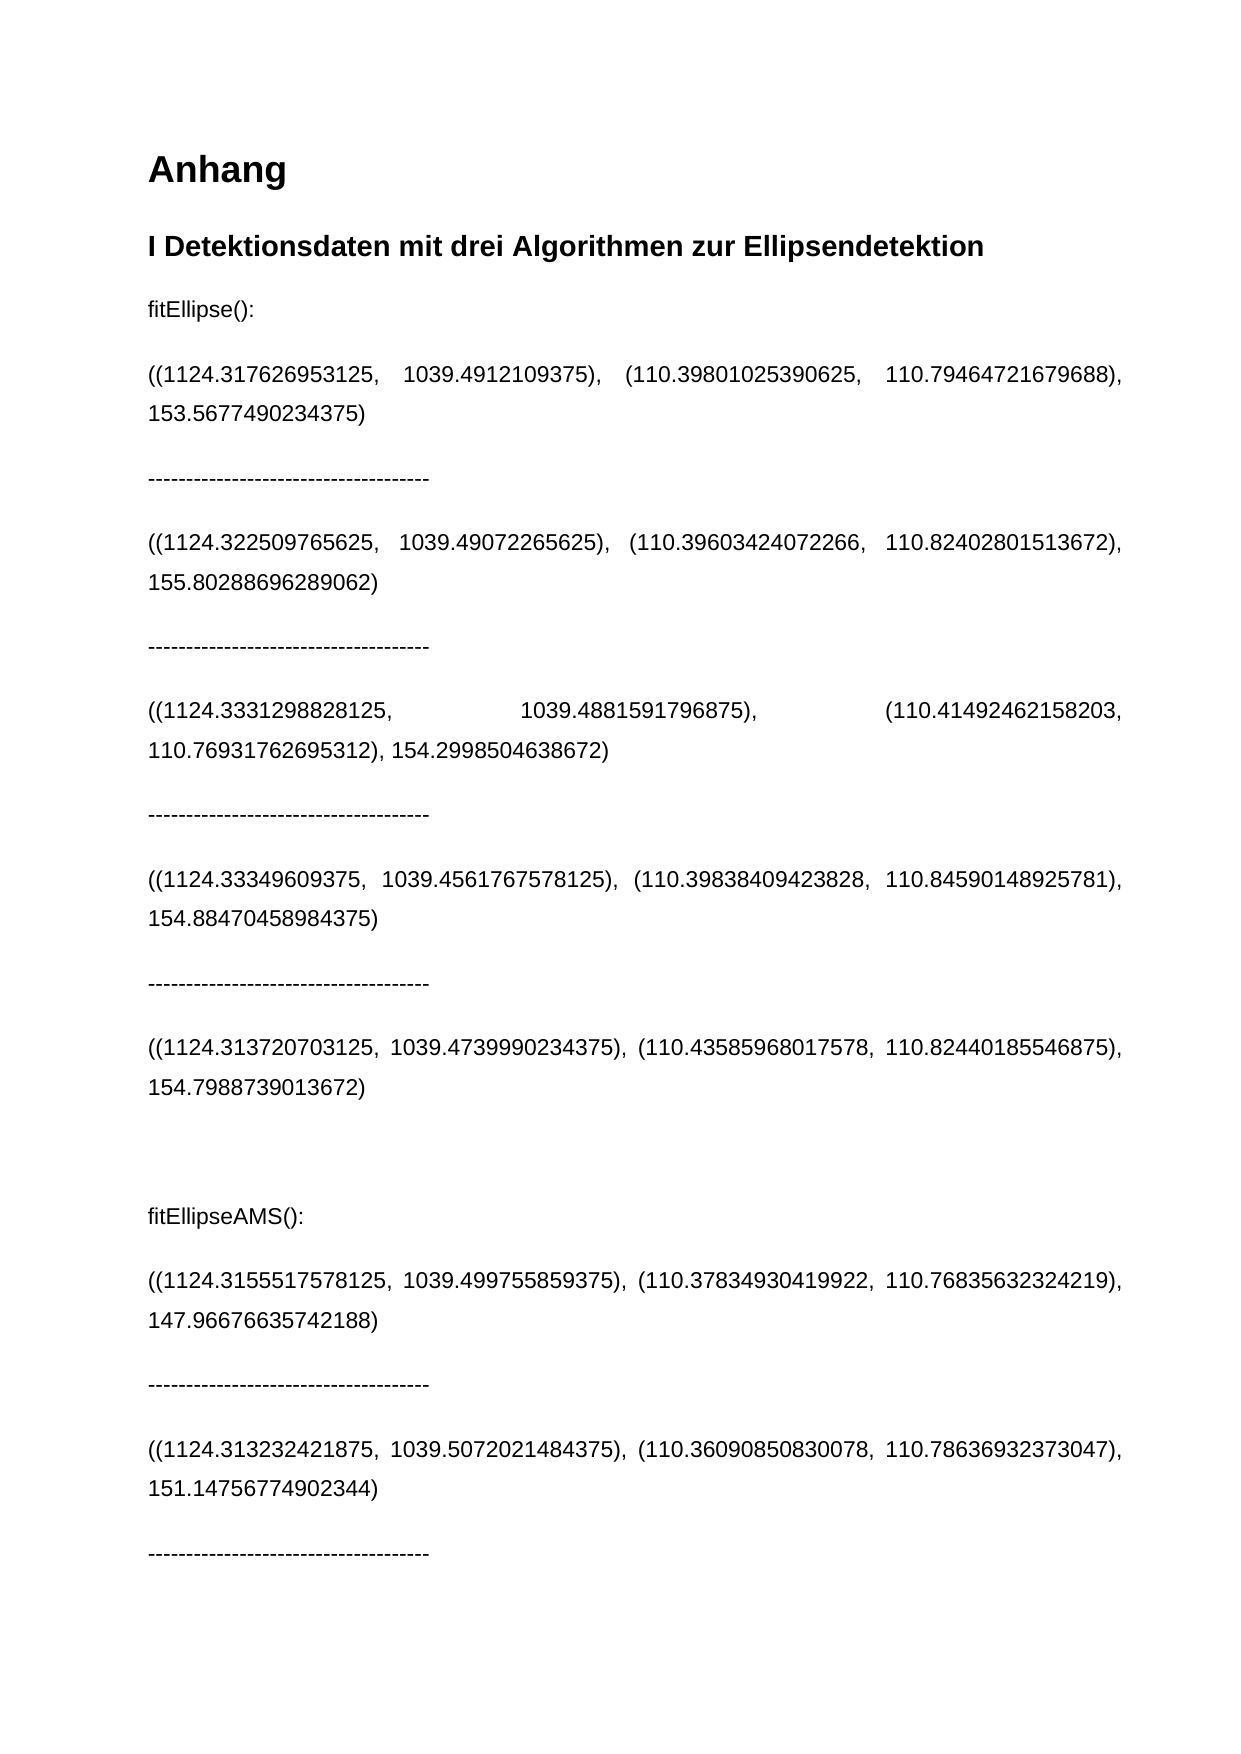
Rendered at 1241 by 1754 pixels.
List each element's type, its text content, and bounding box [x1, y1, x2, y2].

text fitEllipse(): [148, 296, 1122, 322]
text Anhang [148, 148, 1097, 191]
text ((1124.317626953125, 1039.4912109375), (110.39801025390625, 110.79464721679688), 153.5677490234375) [148, 361, 1122, 426]
text ((1124.3331298828125, 1039.4881591796875), (110.41492462158203, 110.76931762695312), 154.2998504638672) [148, 697, 1122, 763]
text ------------------------------------- [148, 1371, 1122, 1397]
text ------------------------------------- [148, 633, 1122, 659]
text ------------------------------------- [148, 1539, 1122, 1566]
text ((1124.313232421875, 1039.5072021484375), (110.36090850830078, 110.78636932373047), 151.14756774902344) [148, 1436, 1122, 1501]
text ------------------------------------- [148, 464, 1122, 491]
text ((1124.33349609375, 1039.4561767578125), (110.39838409423828, 110.84590148925781), 154.88470458984375) [148, 866, 1122, 932]
text fitEllipseAMS(): [148, 1203, 1122, 1229]
text I Detektionsdaten mit drei Algorithmen zur Ellipsendetektion [148, 229, 1097, 263]
text ((1124.313720703125, 1039.4739990234375), (110.43585968017578, 110.82440185546875), 154.7988739013672) [148, 1034, 1122, 1100]
text ((1124.3155517578125, 1039.499755859375), (110.37834930419922, 110.76835632324219), 147.96676635742188) [148, 1267, 1122, 1333]
text ------------------------------------- [148, 801, 1122, 828]
text ((1124.322509765625, 1039.49072265625), (110.39603424072266, 110.82402801513672), 155.80288696289062) [148, 529, 1122, 595]
text ------------------------------------- [148, 970, 1122, 996]
